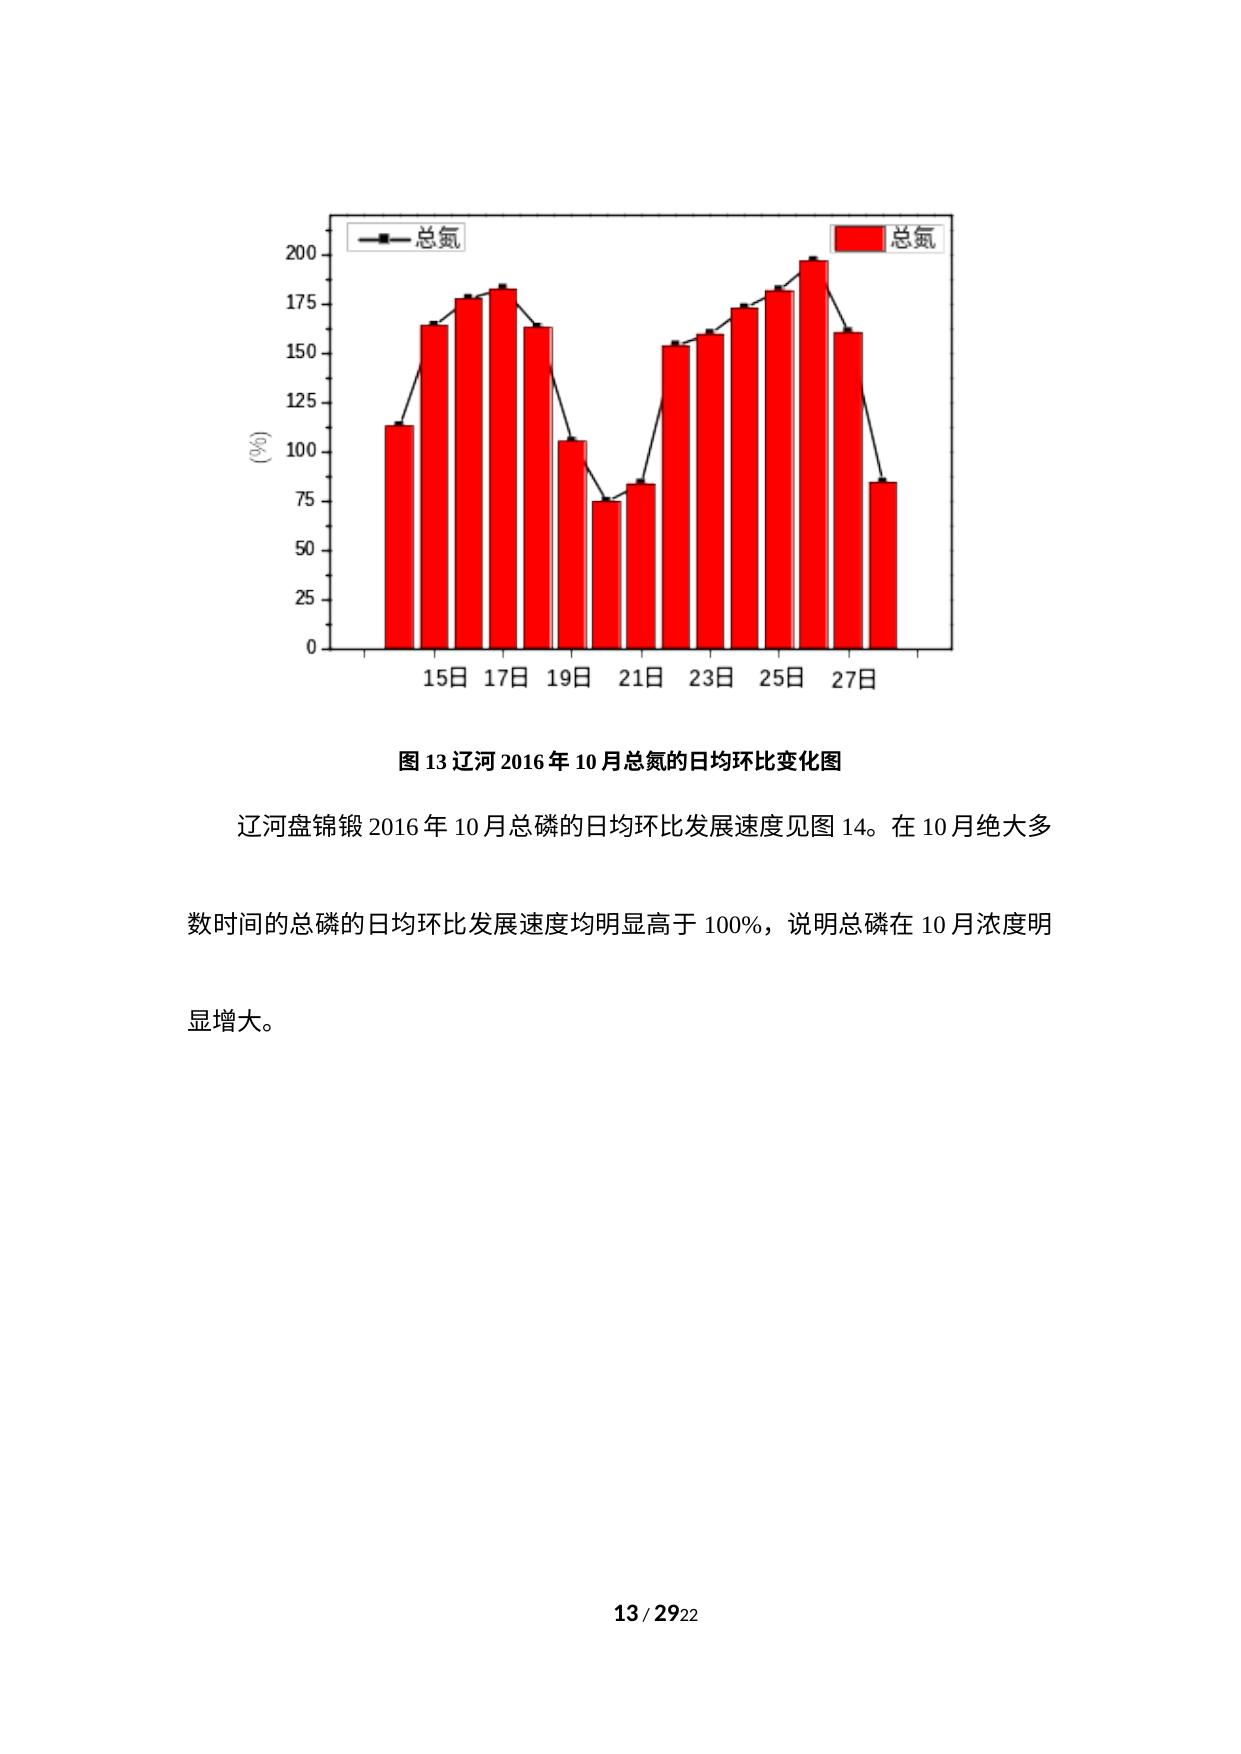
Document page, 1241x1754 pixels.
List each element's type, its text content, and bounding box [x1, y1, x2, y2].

text 辽河盘锦锻2016年10月总磷的日均环比发展速度见图14。在10月绝大多数时间的总磷的日均环比发展速度均明显高于100%，说明总磷在10月浓度明显增大。 [187, 792, 1053, 1052]
text 图13 辽河2016年10月总氮的日均环比变化图 [187, 743, 1053, 776]
